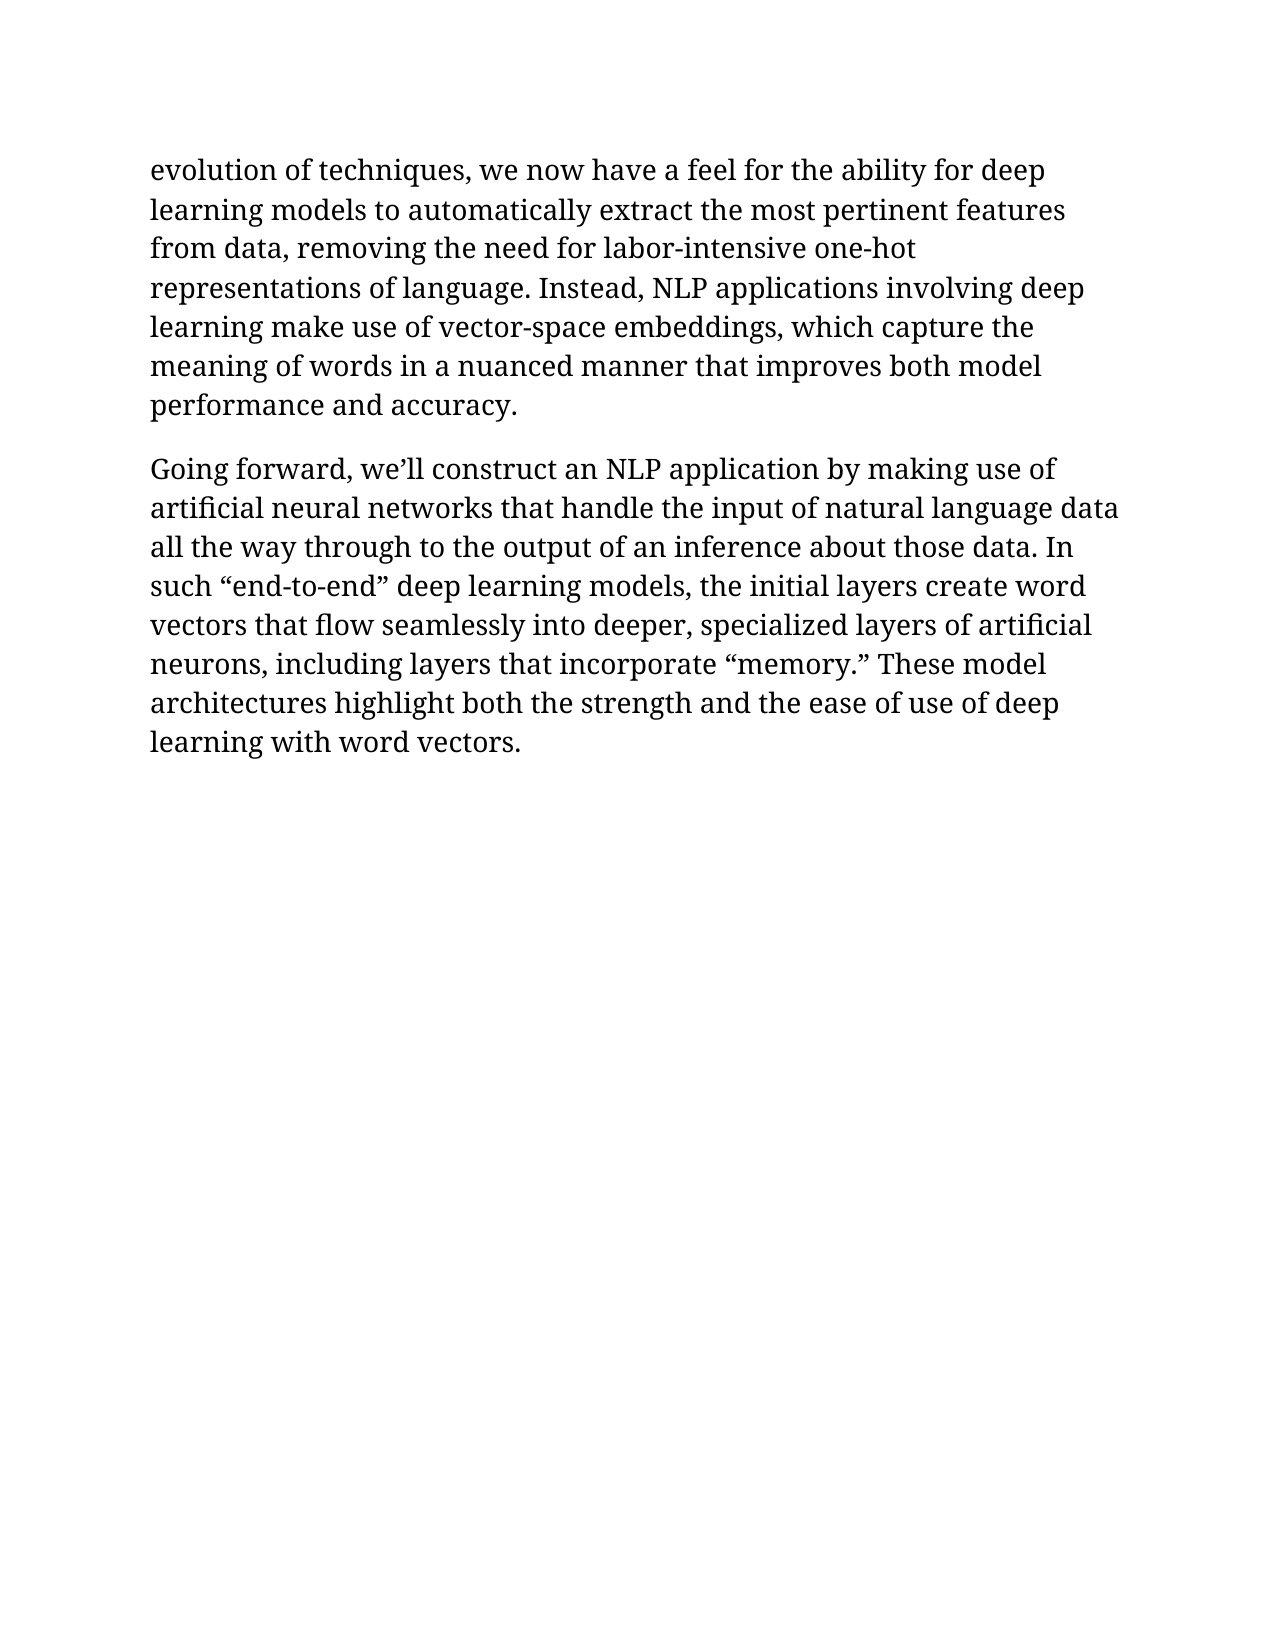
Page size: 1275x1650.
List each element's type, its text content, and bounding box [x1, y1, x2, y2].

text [150, 150, 1125, 423]
text Going forward, we’ll construct an NLP application by making use of artificial neural networks that handle the input of natural language data all the way through to the output of an inference about those data. In such “end-to-end” deep learning models, the initial layers create word vectors that flow seamlessly into deeper, specialized layers of artificial neurons, including layers that incorporate “memory.” These model architectures highlight both the strength and the ease of use of deep learning with word vectors. [150, 448, 1125, 761]
